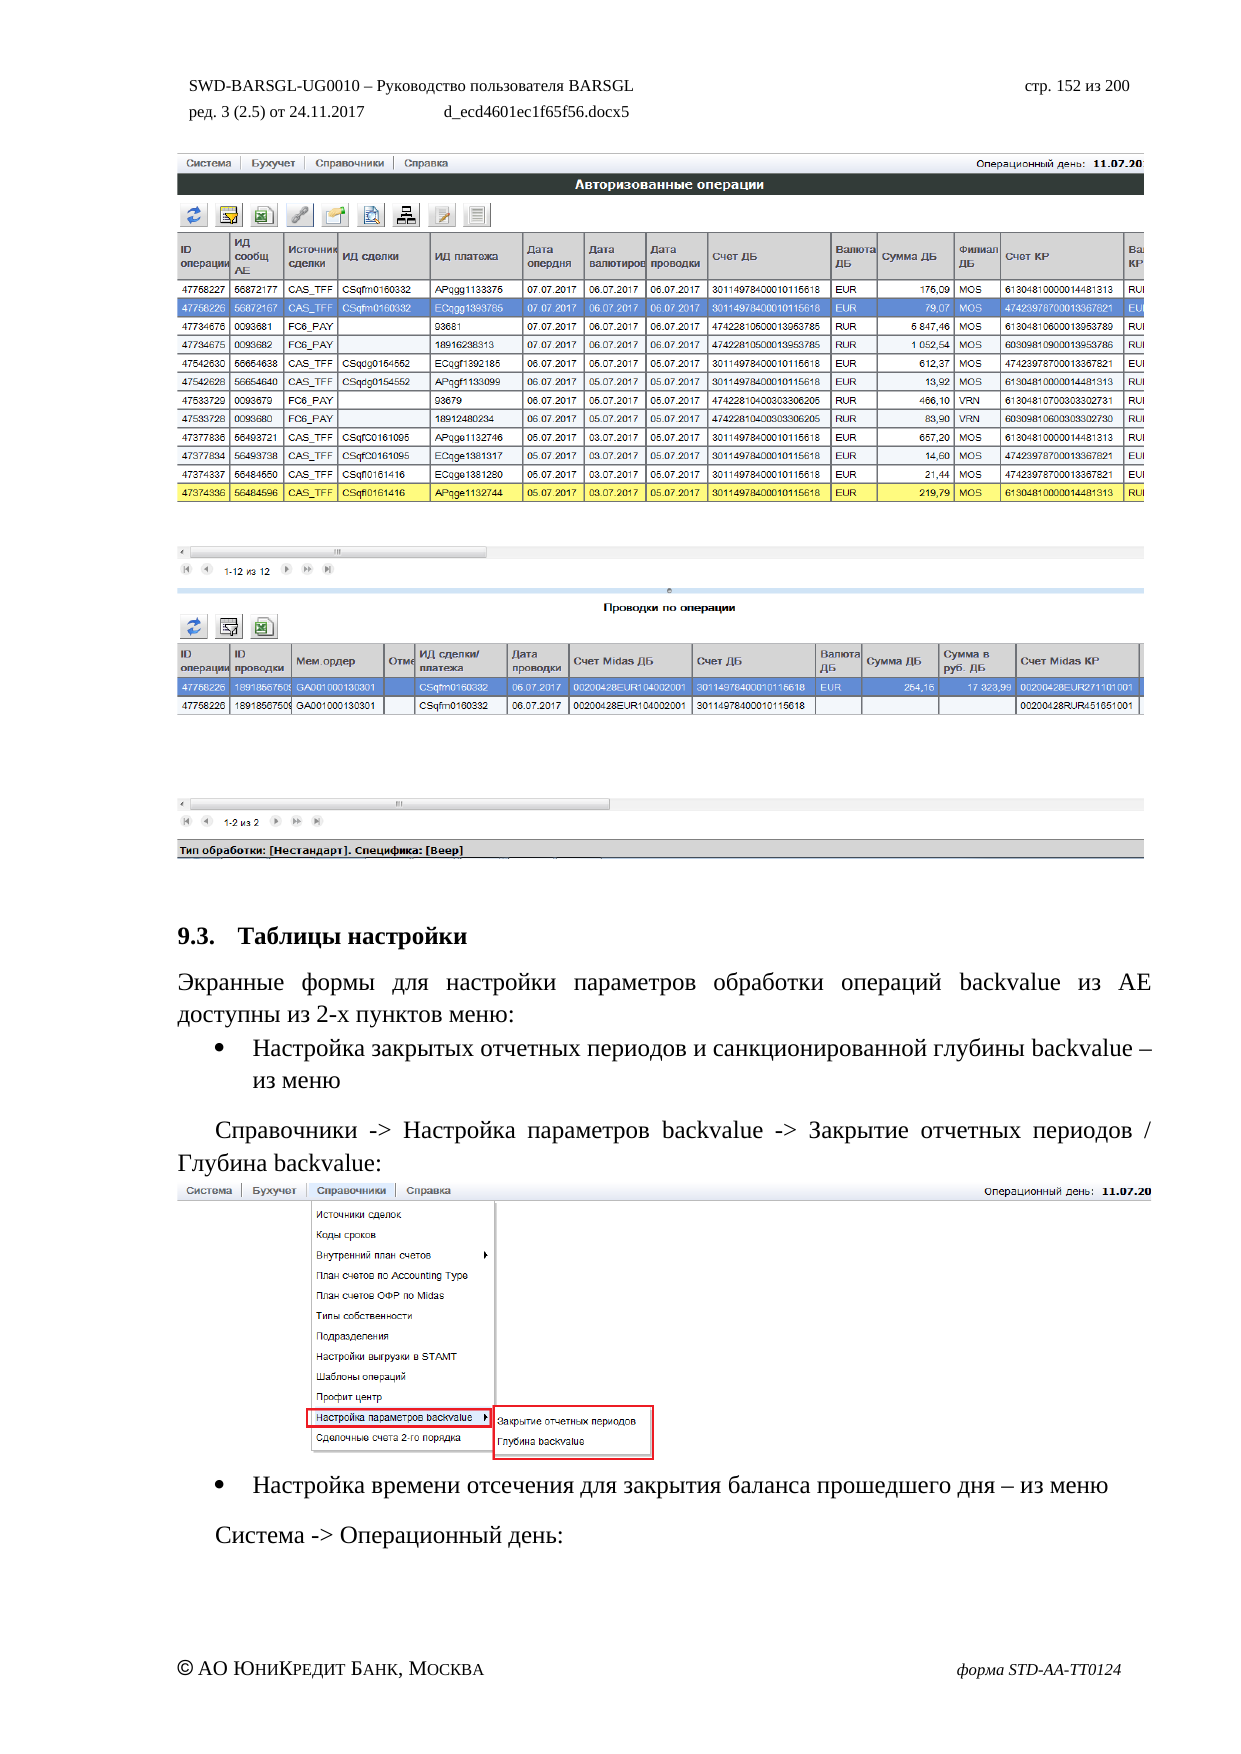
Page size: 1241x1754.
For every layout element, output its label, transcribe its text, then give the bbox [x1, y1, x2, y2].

text Система -> Операционный день: [177, 1520, 1152, 1549]
picture [177, 1181, 1152, 1467]
list Настройка времени отсечения для закрытия баланса прошедшего дня – из меню [215, 1470, 1152, 1499]
subtitle Таблицы настройки [177, 921, 1152, 950]
picture [177, 153, 1144, 859]
list Настройка закрытых отчетных периодов и санкционированной глубины backvalue – из меню [215, 1033, 1152, 1094]
text Справочники -> Настройка параметров backvalue -> Закрытие отчетных периодов / Глубина backvalue: [177, 1115, 1152, 1177]
text Экранные формы для настройки параметров обработки операций backvalue из АЕ доступны из 2-х пунктов меню: [177, 967, 1152, 1028]
